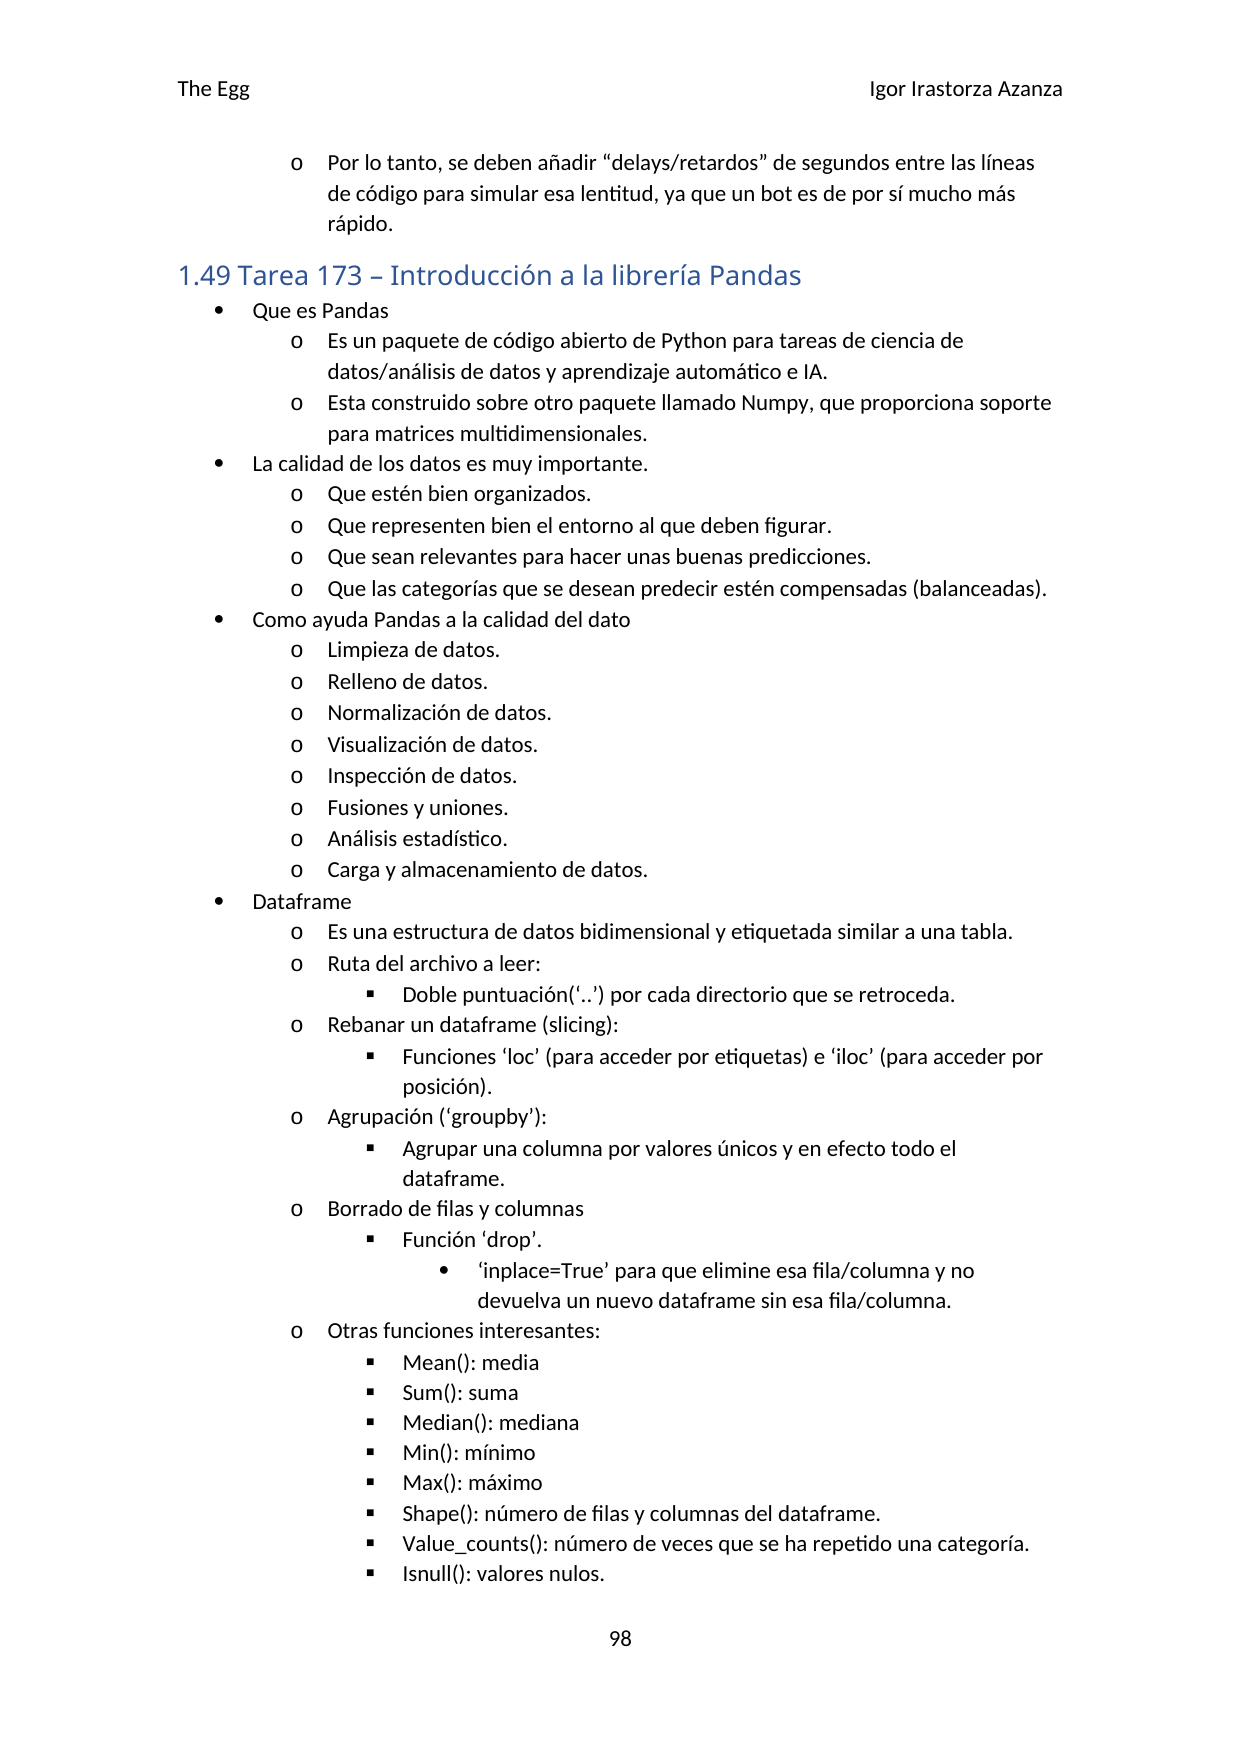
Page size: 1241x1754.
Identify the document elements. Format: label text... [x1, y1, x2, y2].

list Visualización de datos. [290, 730, 1063, 759]
list Median(): mediana [365, 1408, 1063, 1436]
list Ruta del archivo a leer: [290, 949, 1063, 978]
list Es un paquete de código abierto de Python para tareas de ciencia de datos/análisis de datos y aprendizaje automático e IA. [290, 326, 1063, 385]
list Min(): mínimo [365, 1438, 1063, 1466]
list Relleno de datos. [290, 667, 1063, 696]
list Que es Pandas [215, 296, 1063, 324]
list Por lo tanto, se deben añadir “delays/retardos” de segundos entre las líneas de código para simular esa lentitud, ya que un bot es de por sí mucho más rápido. [290, 148, 1063, 237]
list Como ayuda Pandas a la calidad del dato [215, 605, 1063, 633]
list Funciones ‘loc’ (para acceder por etiquetas) e ‘iloc’ (para acceder por posición). [365, 1042, 1063, 1100]
list Que estén bien organizados. [290, 479, 1063, 508]
list La calidad de los datos es muy importante. [215, 449, 1063, 477]
list Esta construido sobre otro paquete llamado Numpy, que proporciona soporte para matrices multidimensionales. [290, 388, 1063, 447]
list Max(): máximo [365, 1468, 1063, 1497]
list ‘inplace=True’ para que elimine esa fila/columna y no devuelva un nuevo dataframe sin esa fila/columna. [440, 1256, 1063, 1314]
list Inspección de datos. [290, 761, 1063, 790]
list Normalización de datos. [290, 698, 1063, 727]
list Carga y almacenamiento de datos. [290, 856, 1063, 885]
list Agrupar una columna por valores únicos y en efecto todo el dataframe. [365, 1134, 1063, 1192]
list Limpieza de datos. [290, 635, 1063, 664]
list Isnull(): valores nulos. [365, 1559, 1063, 1587]
list Que las categorías que se desean predecir estén compensadas (balanceadas). [290, 574, 1063, 603]
list Rebanar un dataframe (slicing): [290, 1010, 1063, 1039]
list Análisis estadístico. [290, 824, 1063, 853]
list Sum(): suma [365, 1378, 1063, 1406]
list Que sean relevantes para hacer unas buenas predicciones. [290, 542, 1063, 571]
list Agrupación (‘groupby’): [290, 1102, 1063, 1131]
list Es una estructura de datos bidimensional y etiquetada similar a una tabla. [290, 917, 1063, 946]
list Dataframe [215, 887, 1063, 915]
list Que representen bien el entorno al que deben figurar. [290, 511, 1063, 540]
subtitle Tarea 173 – Introducción a la librería Pandas [177, 256, 1063, 293]
list Shape(): número de filas y columnas del dataframe. [365, 1499, 1063, 1527]
list Función ‘drop’. [365, 1226, 1063, 1254]
list Mean(): media [365, 1348, 1063, 1376]
list Doble puntuación(‘..’) por cada directorio que se retroceda. [365, 980, 1063, 1008]
list Value_counts(): número de veces que se ha repetido una categoría. [365, 1529, 1063, 1557]
list Otras funciones interesantes: [290, 1316, 1063, 1345]
list Borrado de filas y columnas [290, 1194, 1063, 1223]
list Fusiones y uniones. [290, 793, 1063, 822]
